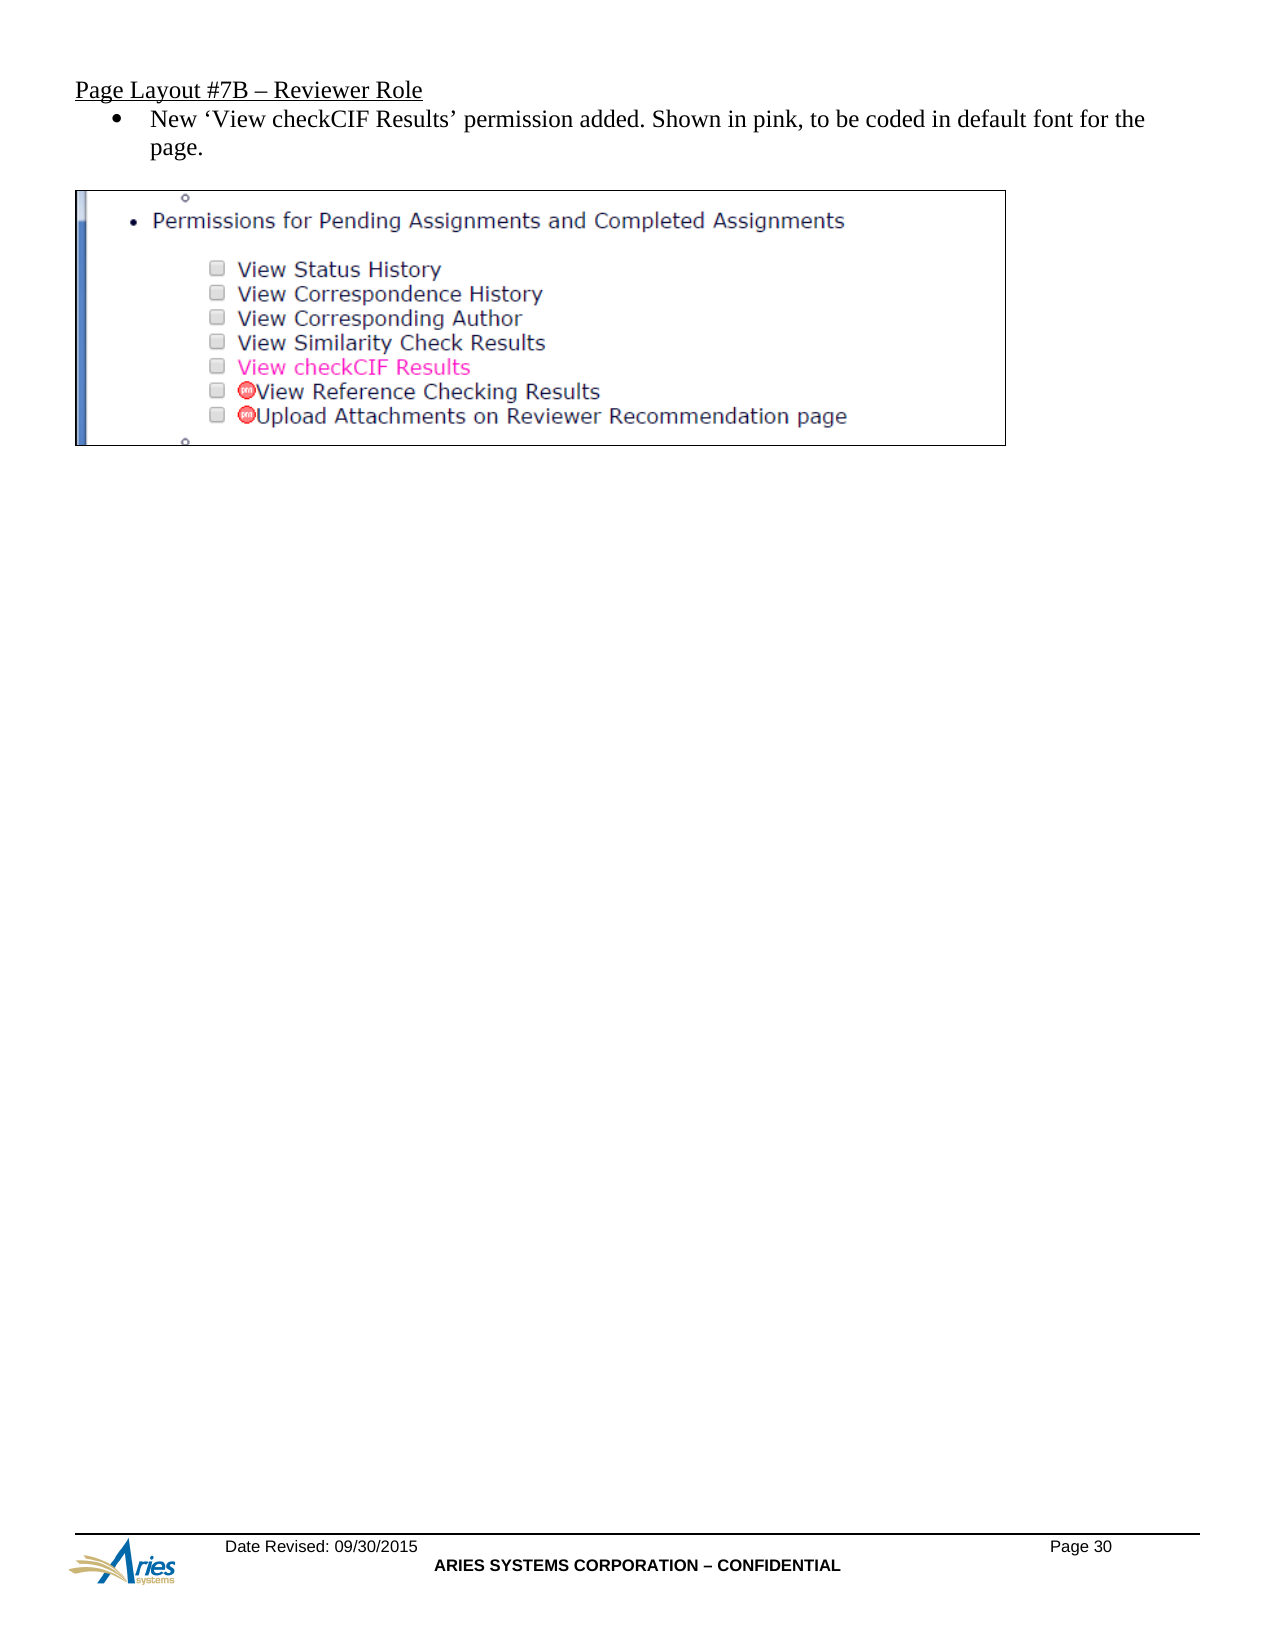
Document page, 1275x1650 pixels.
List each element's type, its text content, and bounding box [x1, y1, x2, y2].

text Page Layout #7B – Reviewer Role [75, 75, 1200, 104]
picture [76, 191, 1005, 445]
list New ‘View checkCIF Results’ permission added. Shown in pink, to be coded in default font for the page. [112, 104, 1200, 161]
picture [68, 1538, 175, 1585]
